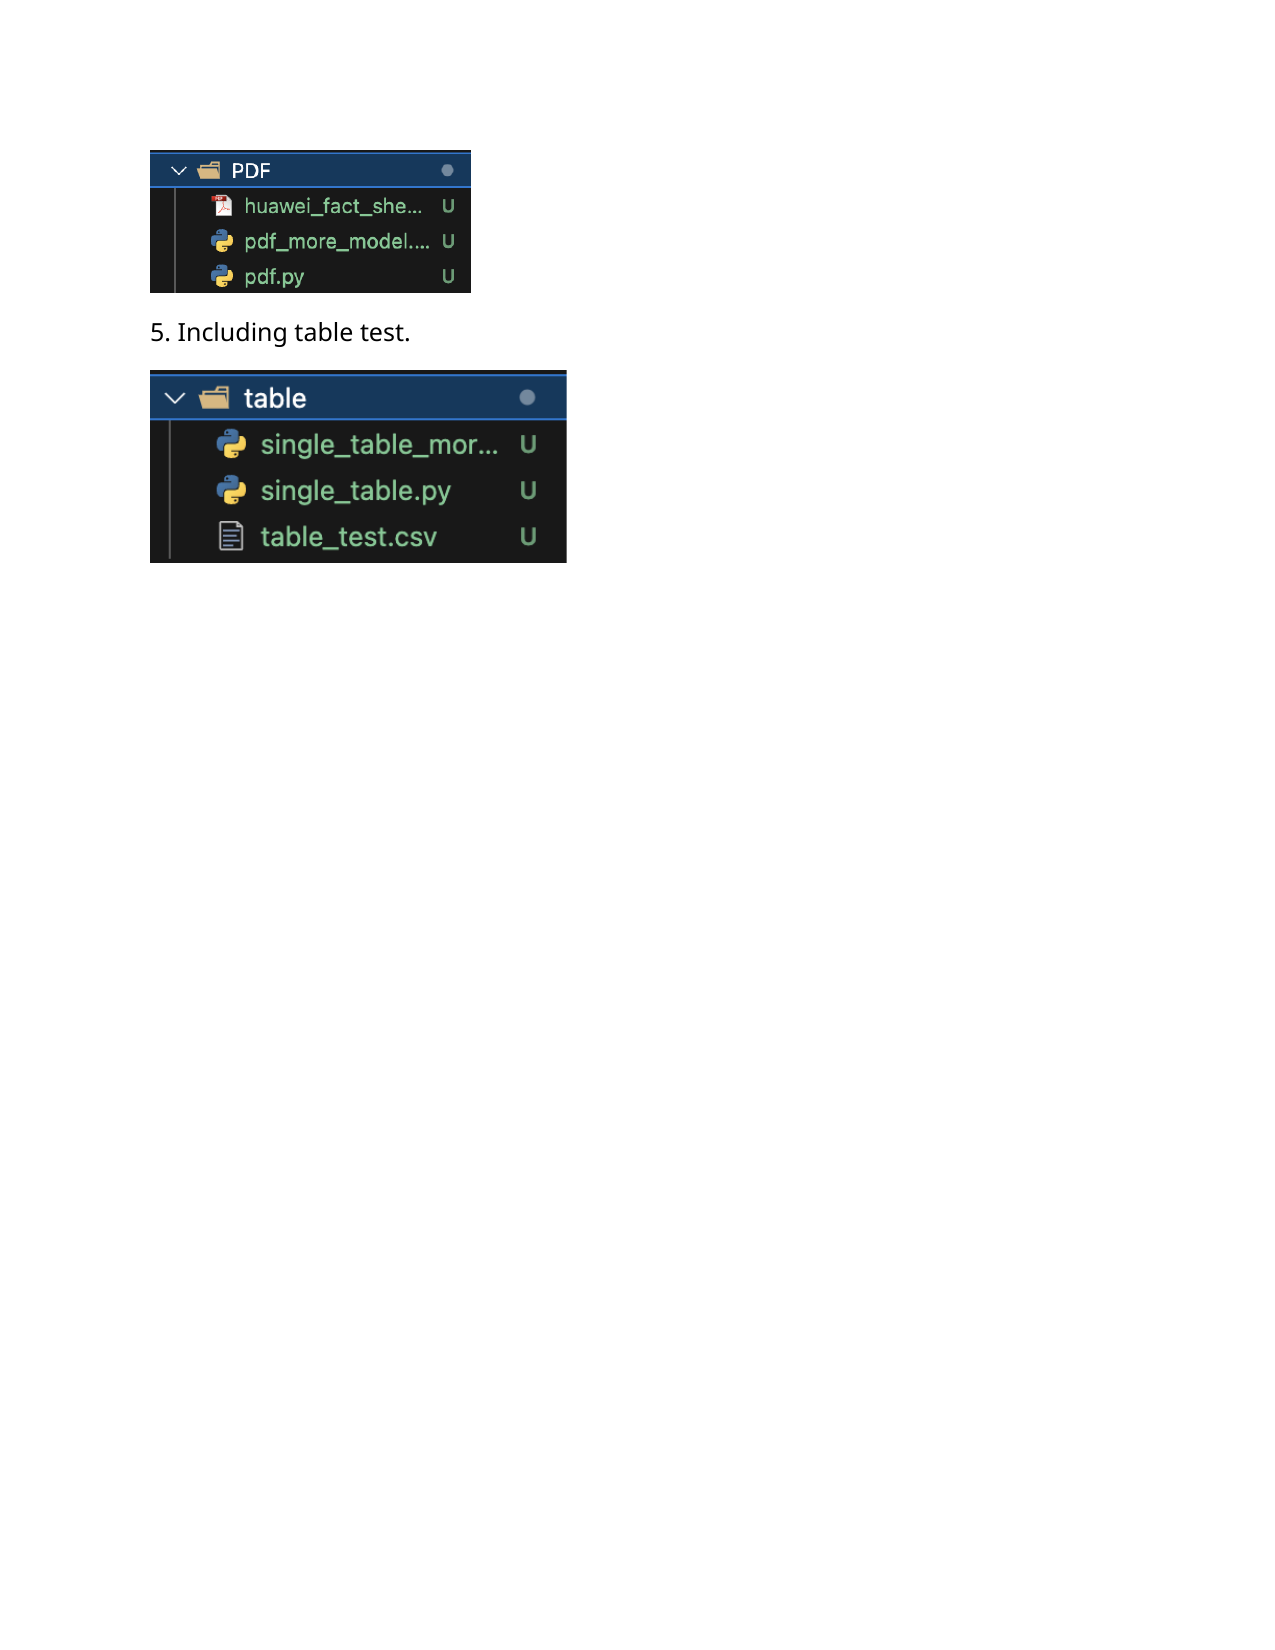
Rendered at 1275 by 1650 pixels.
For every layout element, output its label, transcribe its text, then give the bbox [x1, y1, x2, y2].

picture [150, 150, 471, 293]
text 5. Including table test. [150, 315, 1125, 349]
picture [150, 370, 567, 563]
